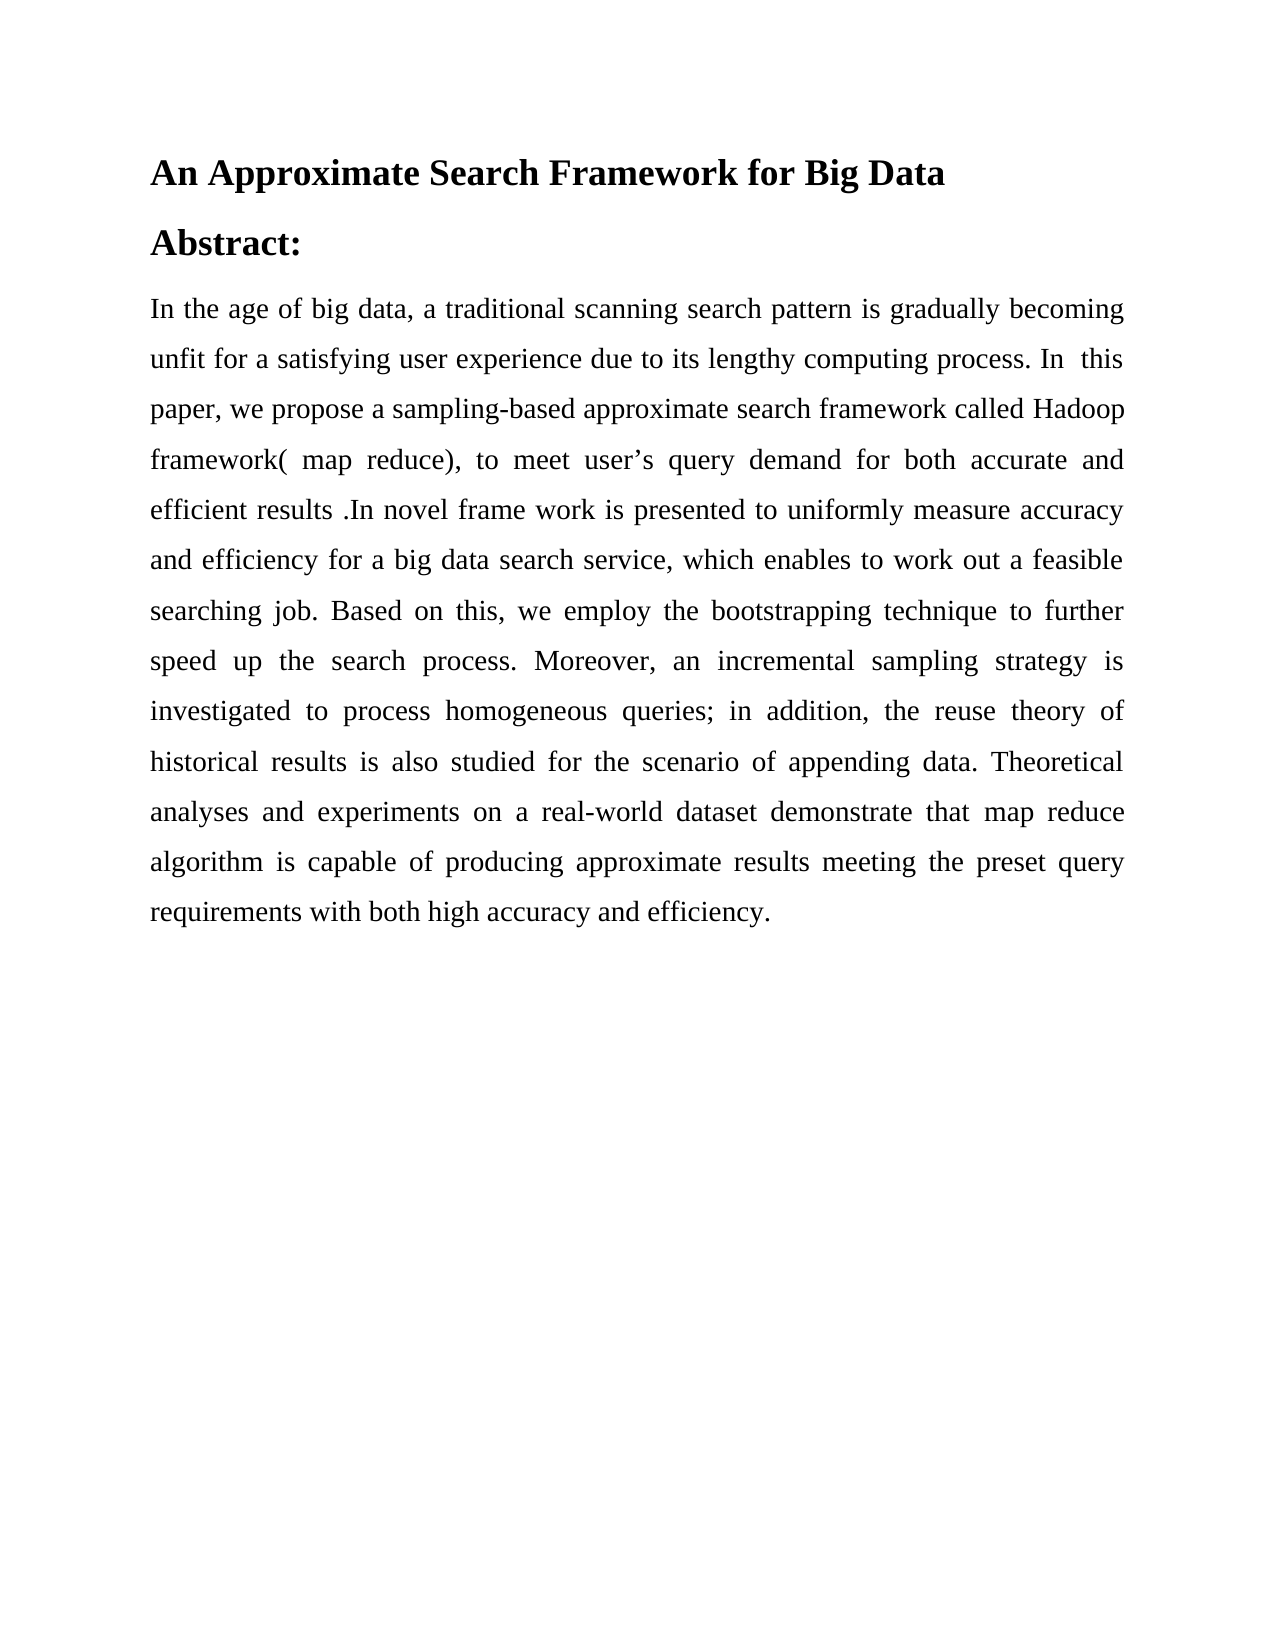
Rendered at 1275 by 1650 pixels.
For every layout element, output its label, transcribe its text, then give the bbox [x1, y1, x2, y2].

text An Approximate Search Framework for Big Data [150, 150, 1125, 193]
text Abstract: [150, 220, 1125, 263]
text In the age of big data, a traditional scanning search pattern is gradually becoming unfit for a satisfying user experience due to its lengthy computing process. In this paper, we propose a sampling-based approximate search framework called Hadoop framework( map reduce), to meet user’s query demand for both accurate and efficient results .In novel frame work is presented to uniformly measure accuracy and efficiency for a big data search service, which enables to work out a feasible searching job. Based on this, we employ the bootstrapping technique to further speed up the search process. Moreover, an incremental sampling strategy is investigated to process homogeneous queries; in addition, the reuse theory of historical results is also studied for the scenario of appending data. Theoretical analyses and experiments on a real-world dataset demonstrate that map reduce algorithm is capable of producing approximate results meeting the preset query requirements with both high accuracy and efficiency. [150, 291, 1125, 928]
